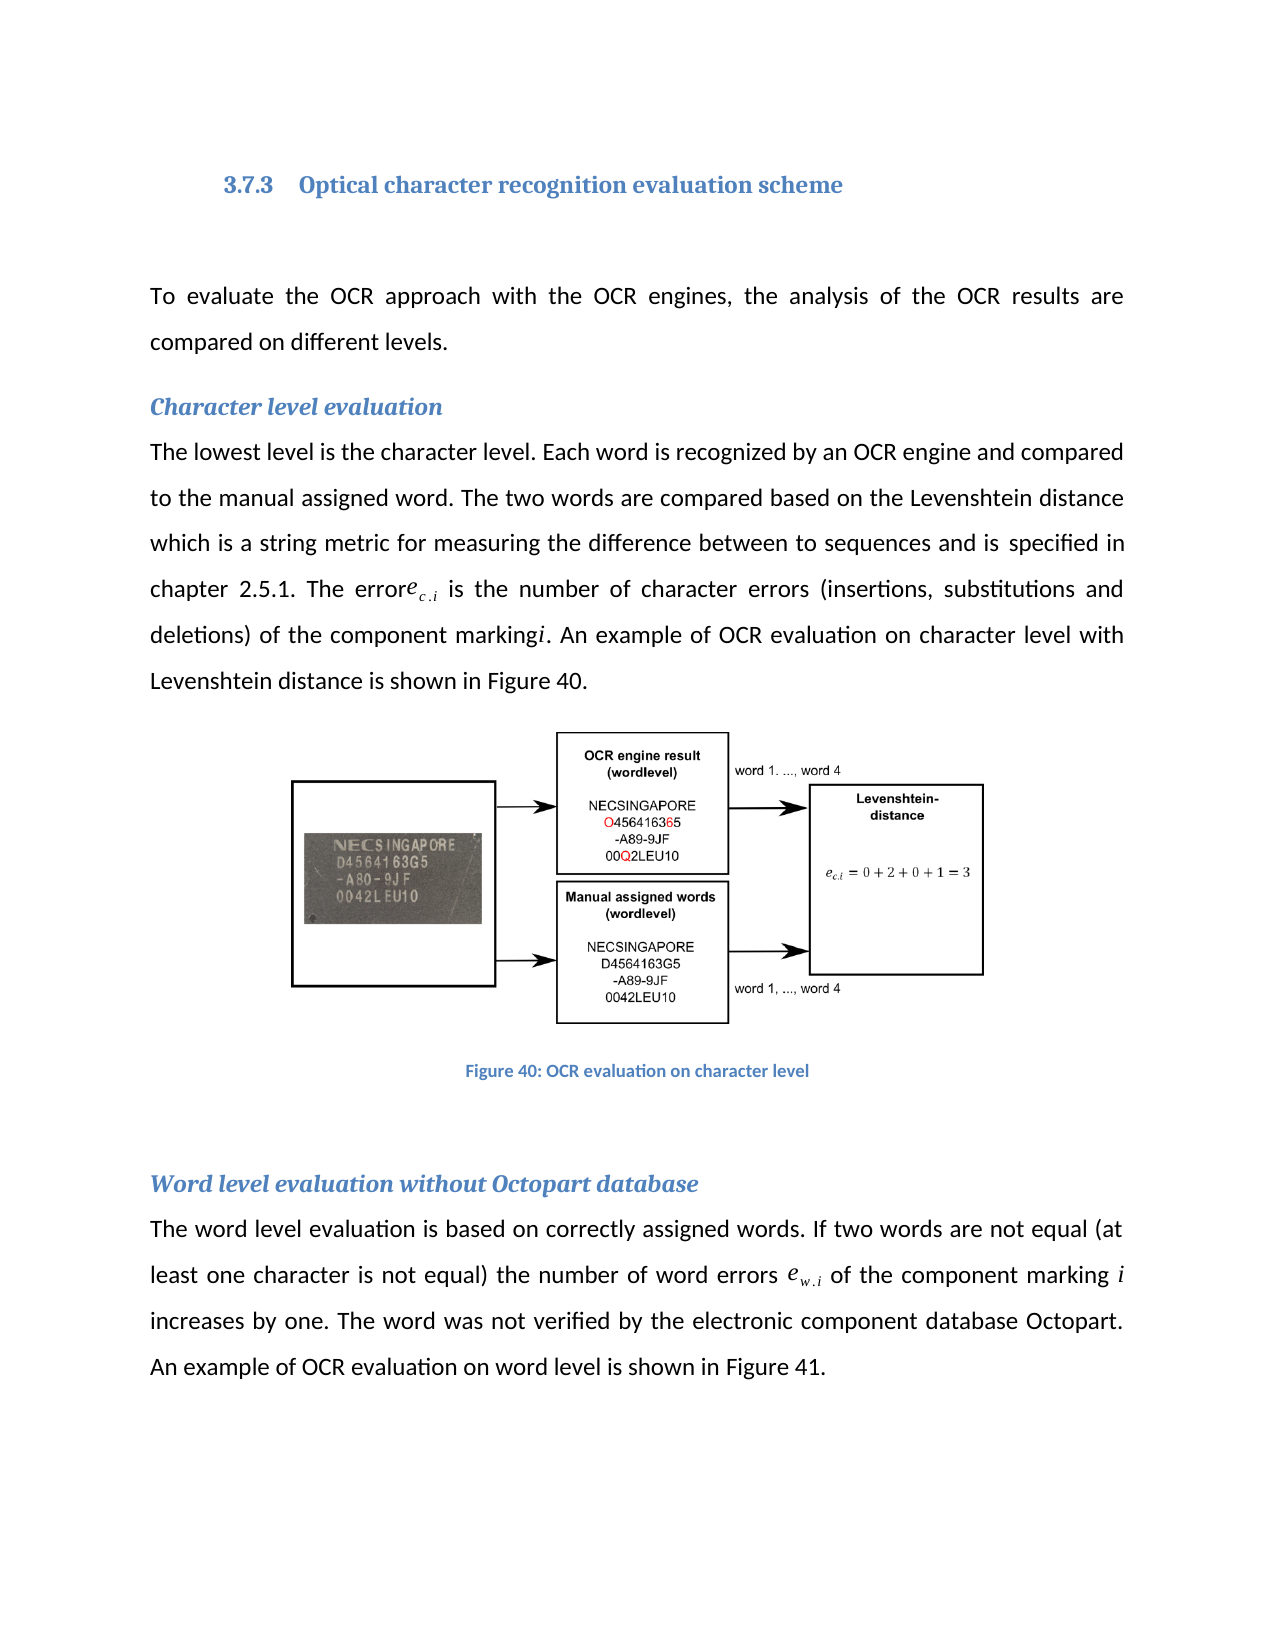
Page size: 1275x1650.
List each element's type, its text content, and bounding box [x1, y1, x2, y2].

picture [291, 732, 984, 1024]
text The lowest level is the character level. Each word is recognized by an OCR engine and compared to the manual assigned word. The two words are compared based on the Levenshtein distance which is a string metric for measuring the difference between to sequences and is specified in chapter 2.5.1. The error is the number of character errors (insertions, substitutions and deletions) of the component marking. An example of OCR evaluation on character level with Levenshtein distance is shown in Figure 41. [150, 436, 1125, 696]
subtitle Word level evaluation without Octopart database [150, 1170, 1125, 1198]
text To evaluate the OCR approach with the OCR engines, the analysis of the OCR results are compared on different levels. [150, 281, 1125, 357]
text The word level evaluation is based on correctly assigned words. If two words are not equal (at least one character is not equal) the number of word errors of the component marking increases by one. The word was not verified by the electronic component database Octopart. An example of OCR evaluation on word level is shown in Figure 42. [150, 1213, 1125, 1381]
subtitle Optical character recognition evaluation scheme [224, 171, 1125, 199]
subtitle Character level evaluation [150, 393, 1125, 422]
